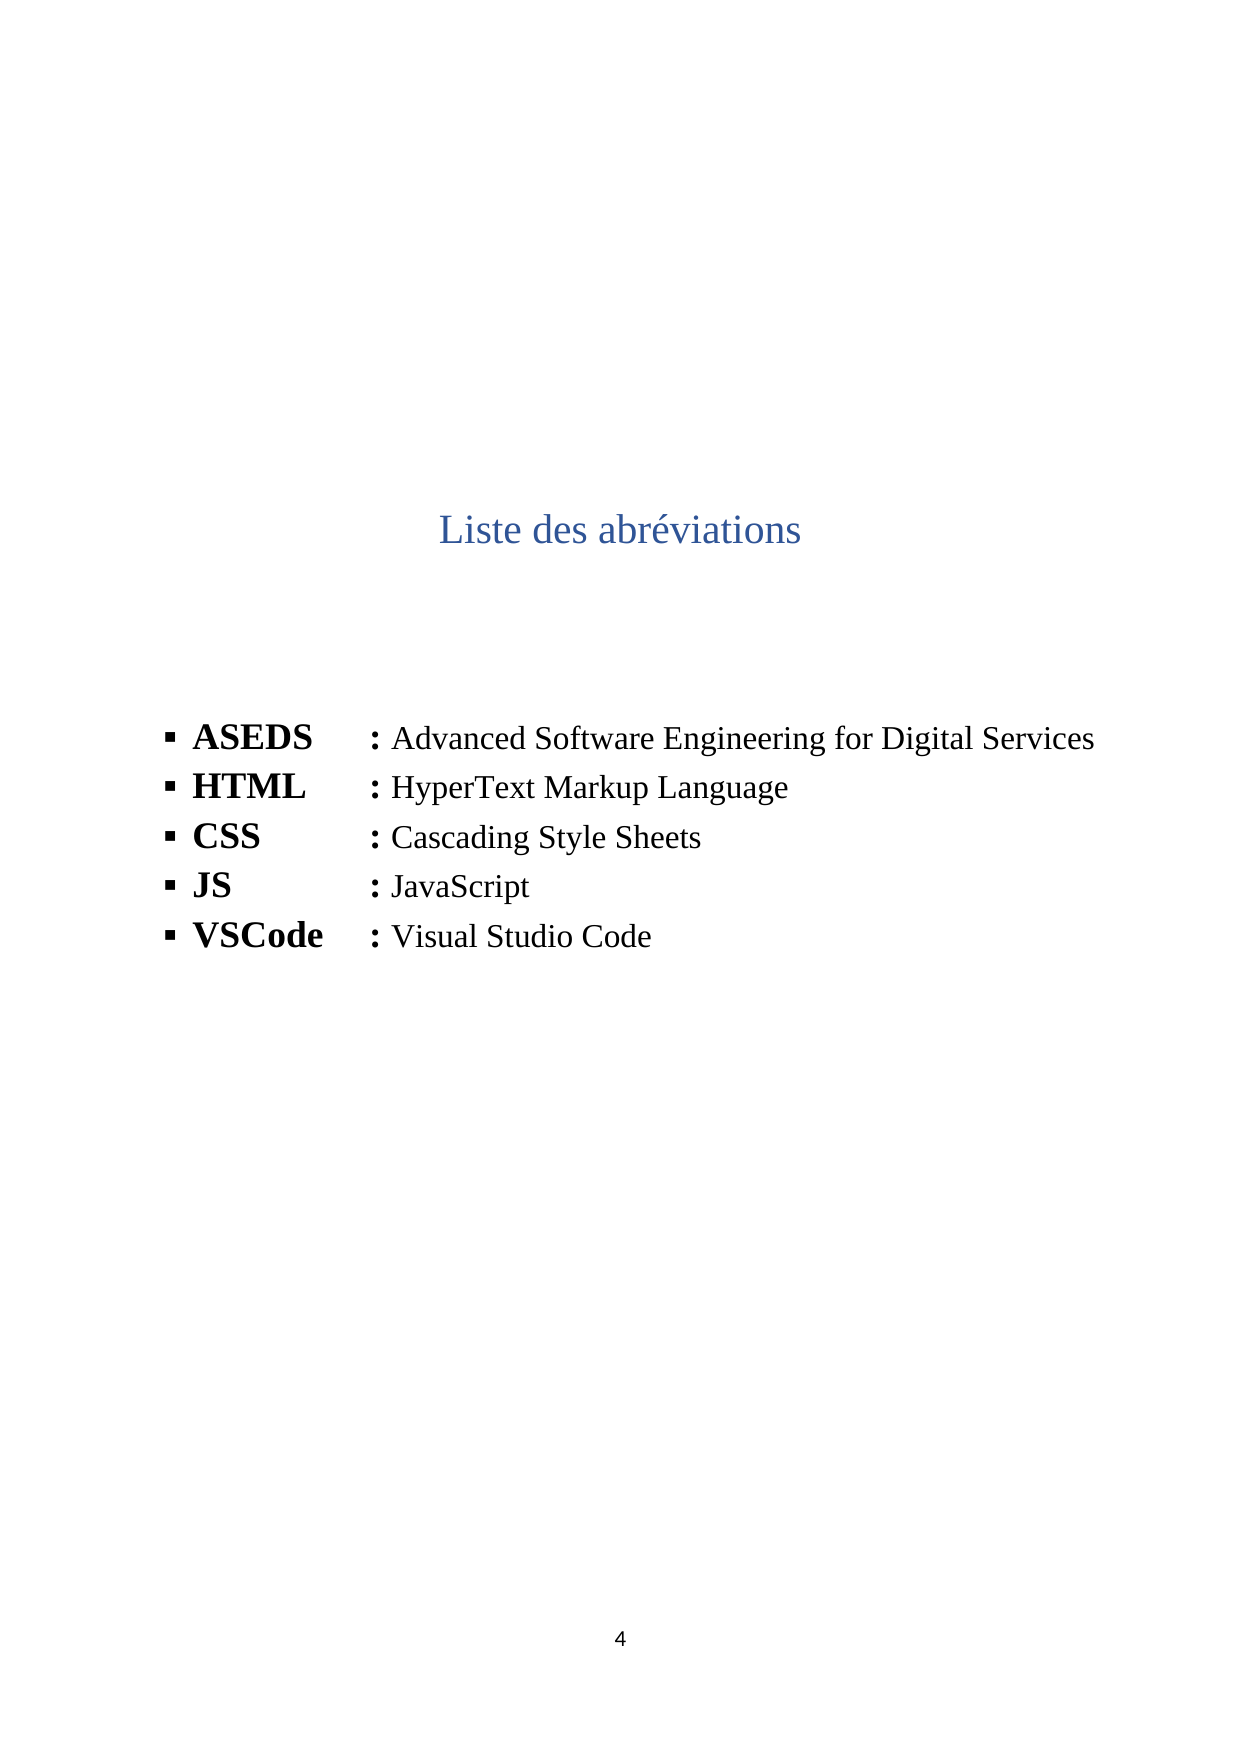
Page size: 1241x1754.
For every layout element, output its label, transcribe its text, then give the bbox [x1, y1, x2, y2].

subtitle Liste des abréviations [148, 504, 1093, 552]
list VSCode : Visual Studio Code [162, 912, 1093, 956]
list HTML : HyperText Markup Language [162, 764, 1093, 807]
list CSS : Cascading Style Sheets [162, 813, 1093, 856]
list ASEDS : Advanced Software Engineering for Digital Services [162, 714, 1122, 757]
list JS : JavaScript [162, 863, 1093, 906]
